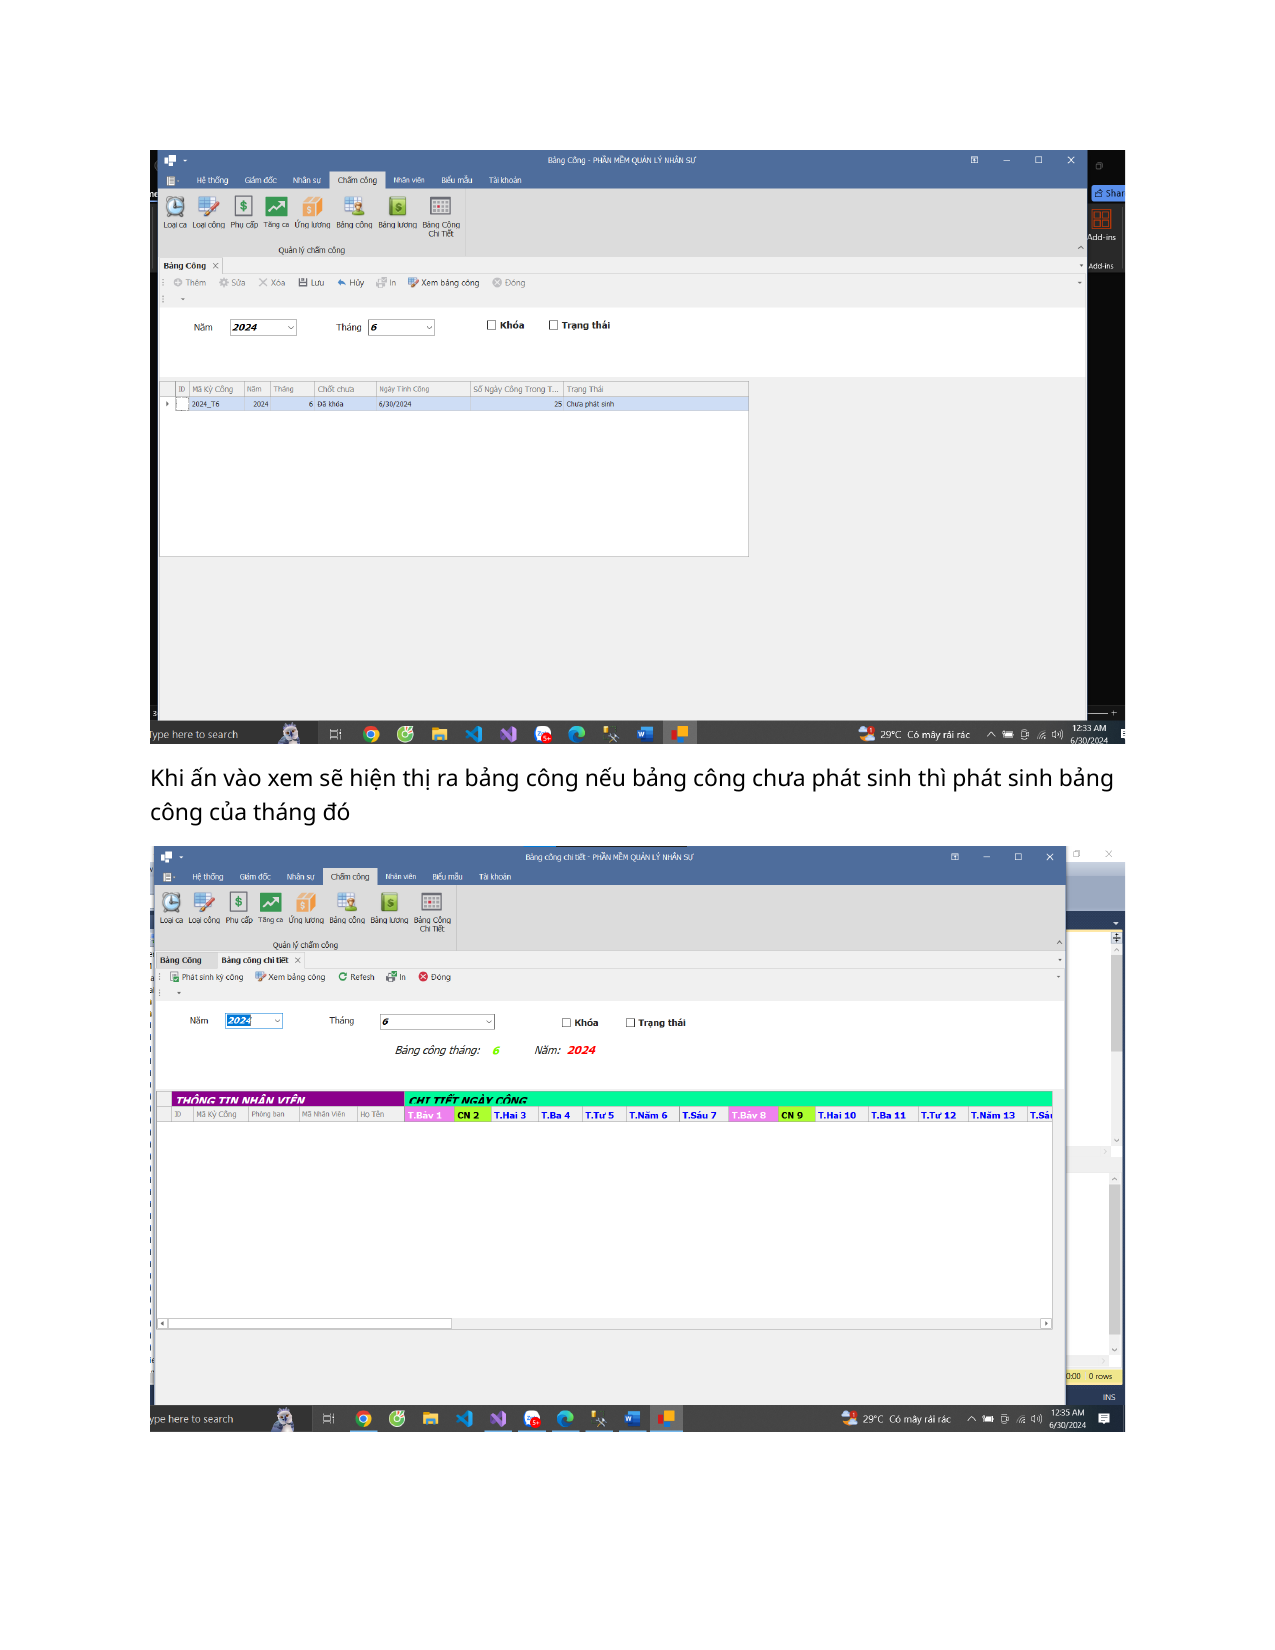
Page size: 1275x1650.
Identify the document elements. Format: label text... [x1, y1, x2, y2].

picture [150, 150, 1125, 744]
picture [150, 846, 1125, 1432]
text Khi ấn vào xem sẽ hiện thị ra bảng công nếu bảng công chưa phát sinh thì phát sinh bảng công của tháng đó [150, 762, 1125, 827]
